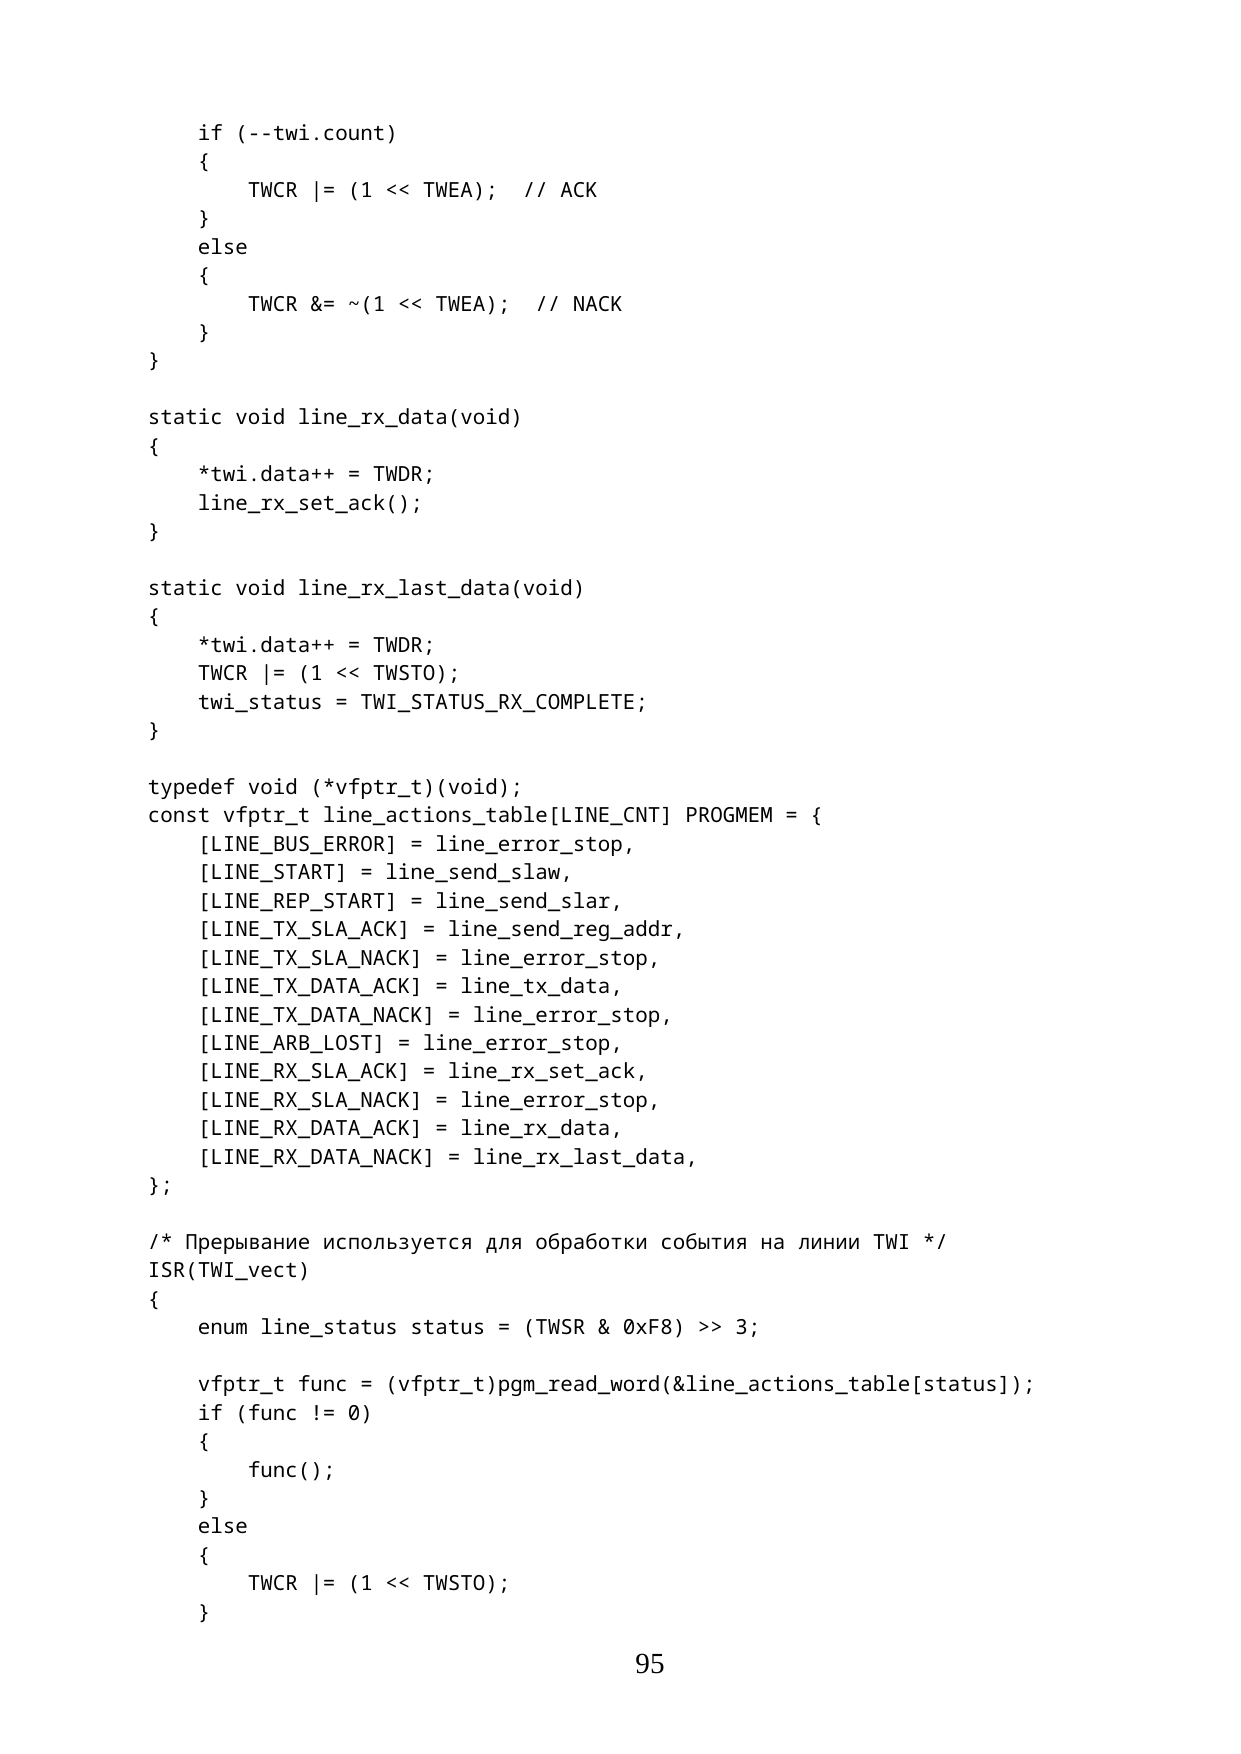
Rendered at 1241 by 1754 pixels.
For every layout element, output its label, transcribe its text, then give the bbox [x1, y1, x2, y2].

text } [148, 346, 1152, 374]
text } [148, 317, 1152, 346]
text TWCR |= (1 << TWEA); // ACK [148, 175, 1152, 203]
text /* Прерывание используется для обработки события на линии TWI */ [148, 1227, 1152, 1256]
text [LINE_TX_DATA_ACK] = line_tx_data, [148, 971, 1152, 1000]
text ISR(TWI_vect) [148, 1256, 1152, 1284]
text func(); [148, 1455, 1152, 1483]
text [LINE_RX_DATA_NACK] = line_rx_last_data, [148, 1142, 1152, 1170]
text vfptr_t func = (vfptr_t)pgm_read_word(&line_actions_table[status]); [148, 1369, 1152, 1398]
text [LINE_RX_SLA_NACK] = line_error_stop, [148, 1085, 1152, 1113]
text } [148, 203, 1152, 232]
text [LINE_RX_DATA_ACK] = line_rx_data, [148, 1113, 1152, 1142]
text static void line_rx_last_data(void) [148, 573, 1152, 602]
text if (--twi.count) [148, 118, 1152, 147]
text } [148, 516, 1152, 545]
text [LINE_ARB_LOST] = line_error_stop, [148, 1028, 1152, 1057]
text if (func != 0) [148, 1398, 1152, 1426]
text [LINE_TX_SLA_NACK] = line_error_stop, [148, 943, 1152, 971]
text { [148, 1284, 1152, 1312]
text twi_status = TWI_STATUS_RX_COMPLETE; [148, 687, 1152, 715]
text { [148, 1540, 1152, 1568]
text TWCR |= (1 << TWSTO); [148, 1568, 1152, 1597]
text [LINE_BUS_ERROR] = line_error_stop, [148, 829, 1152, 857]
text const vfptr_t line_actions_table[LINE_CNT] PROGMEM = { [148, 801, 1152, 829]
text { [148, 1426, 1152, 1455]
text line_rx_set_ack(); [148, 488, 1152, 516]
text *twi.data++ = TWDR; [148, 630, 1152, 658]
text [LINE_TX_DATA_NACK] = line_error_stop, [148, 1000, 1152, 1028]
text } [148, 715, 1152, 744]
text { [148, 260, 1152, 289]
text [LINE_RX_SLA_ACK] = line_rx_set_ack, [148, 1057, 1152, 1085]
text }; [148, 1170, 1152, 1199]
text [LINE_START] = line_send_slaw, [148, 857, 1152, 886]
text } [148, 1597, 1152, 1625]
text else [148, 1512, 1152, 1540]
text TWCR |= (1 << TWSTO); [148, 658, 1152, 687]
text TWCR &= ~(1 << TWEA); // NACK [148, 289, 1152, 317]
text static void line_rx_data(void) [148, 402, 1152, 431]
text { [148, 602, 1152, 630]
text { [148, 147, 1152, 175]
text *twi.data++ = TWDR; [148, 459, 1152, 488]
text enum line_status status = (TWSR & 0xF8) >> 3; [148, 1312, 1152, 1341]
text typedef void (*vfptr_t)(void); [148, 772, 1152, 801]
text { [148, 431, 1152, 459]
text [LINE_REP_START] = line_send_slar, [148, 886, 1152, 914]
text else [148, 232, 1152, 260]
text [LINE_TX_SLA_ACK] = line_send_reg_addr, [148, 914, 1152, 943]
text } [148, 1483, 1152, 1512]
